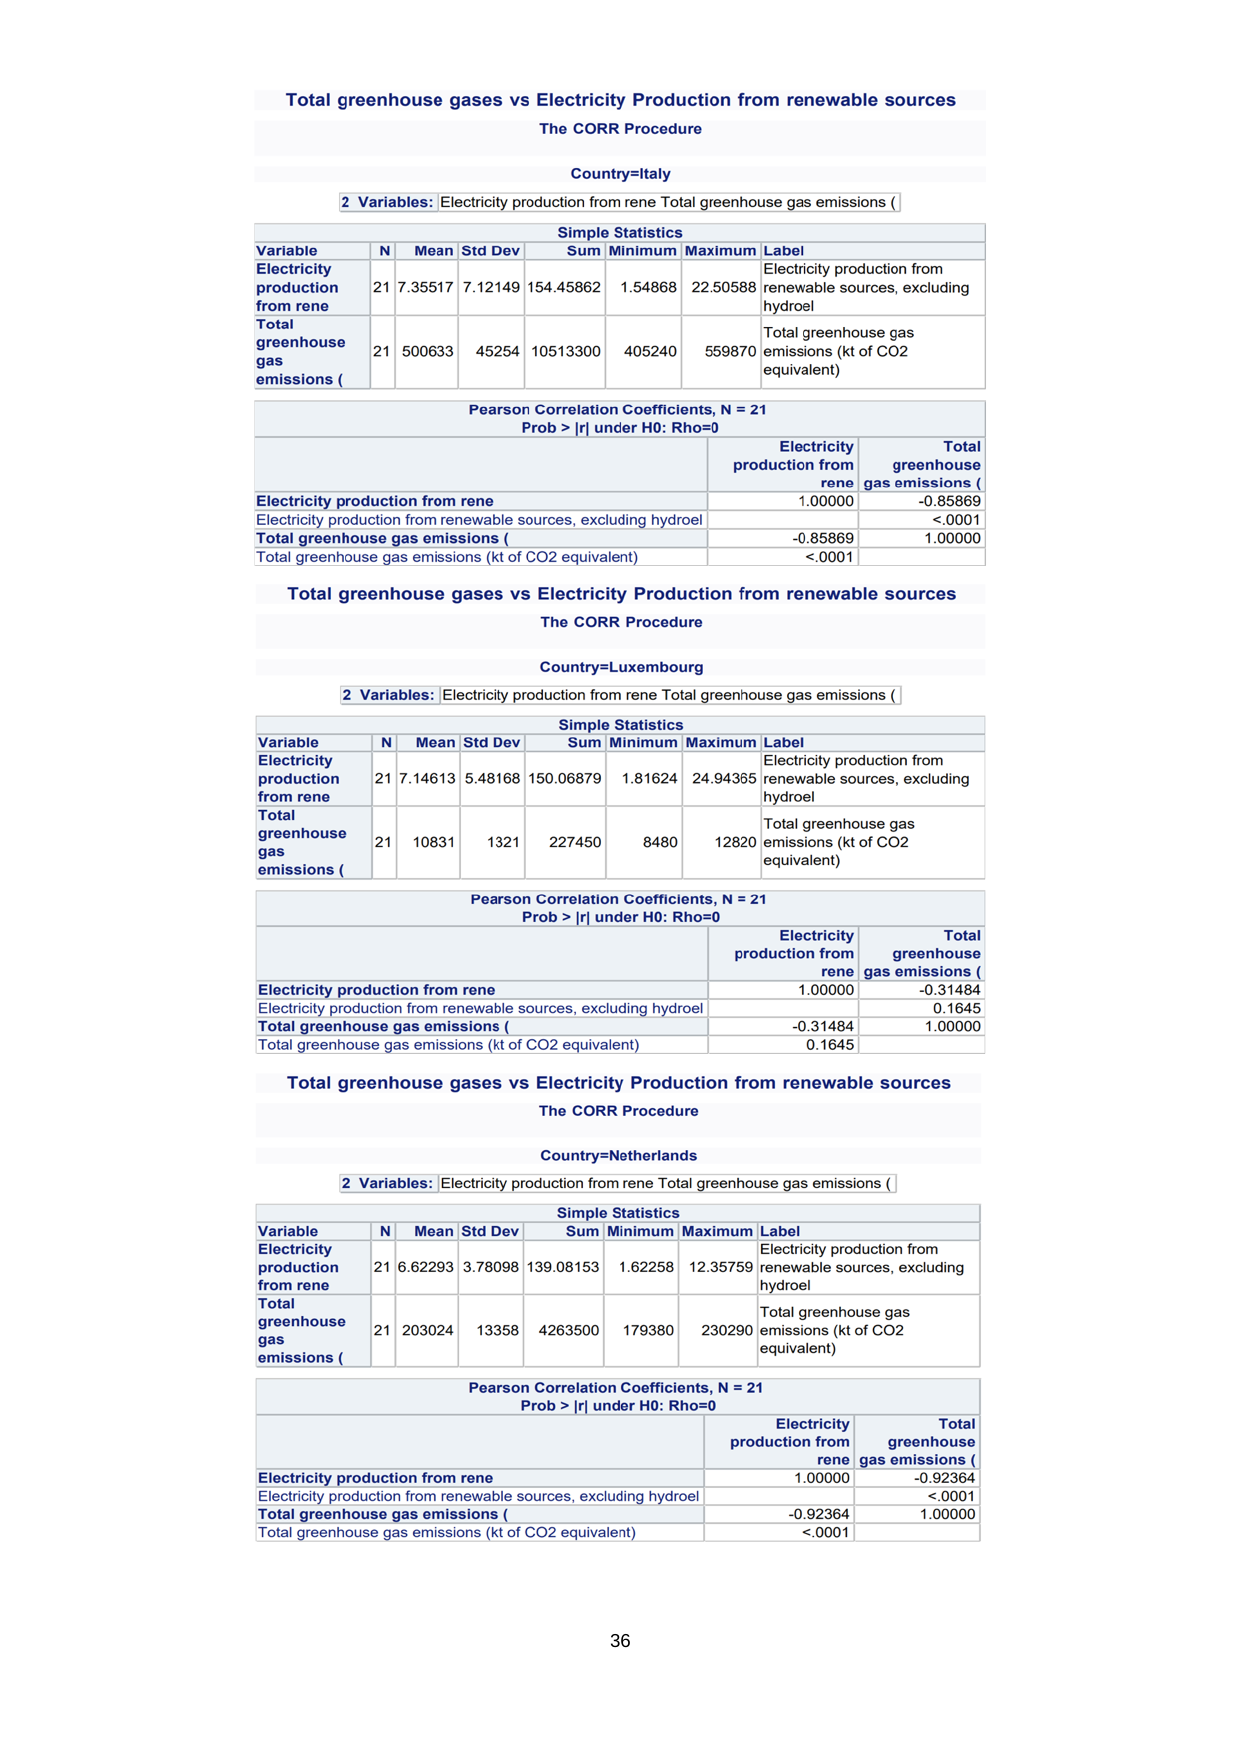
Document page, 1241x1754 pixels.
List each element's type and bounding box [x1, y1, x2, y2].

picture [254, 88, 987, 566]
picture [254, 1067, 987, 1542]
picture [254, 580, 986, 1054]
